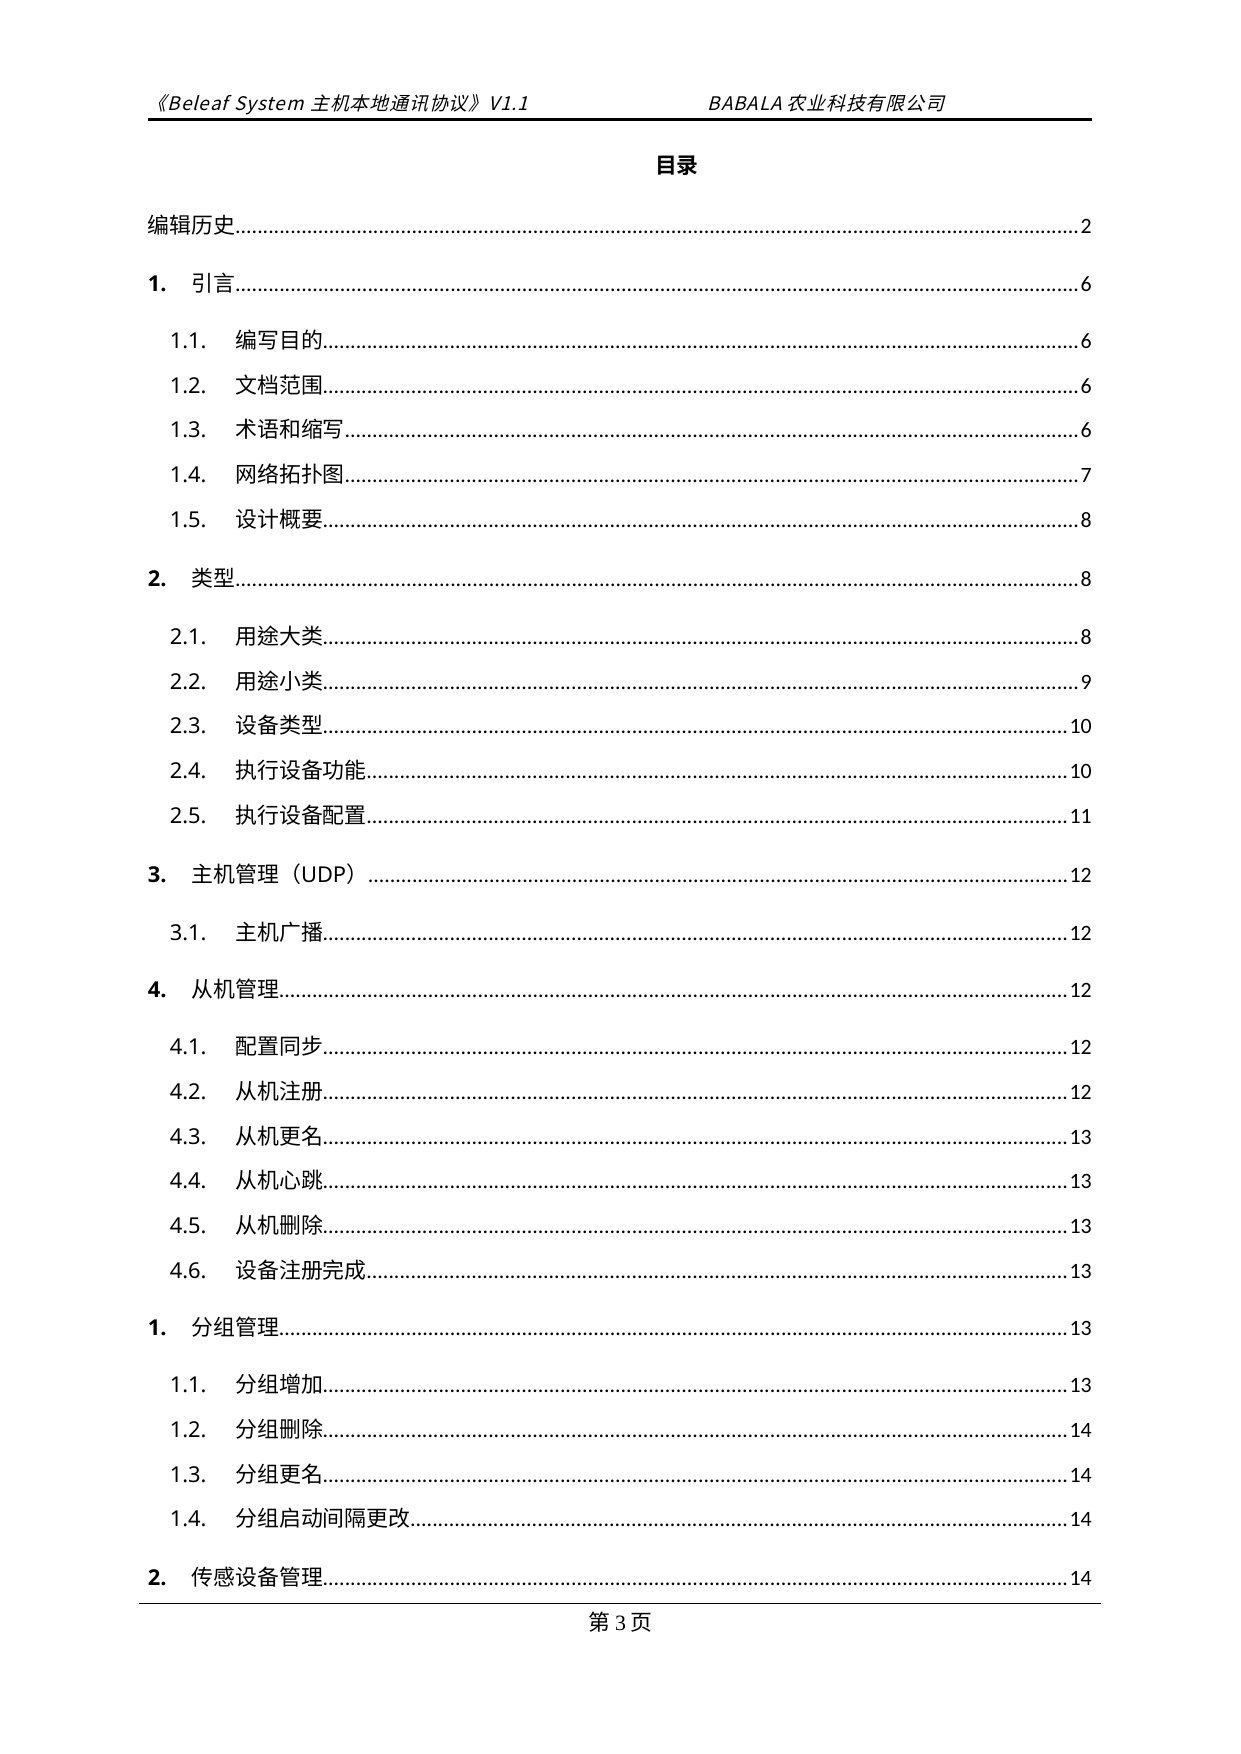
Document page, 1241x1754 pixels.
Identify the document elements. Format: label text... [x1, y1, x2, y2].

text 4.4. 从机心跳 13 [169, 1165, 1092, 1195]
text 2.2. 用途小类 9 [169, 666, 1092, 695]
text 4. 从机管理 12 [148, 974, 1092, 1004]
text 4.3. 从机更名 13 [169, 1121, 1092, 1151]
text 4.2. 从机注册 12 [169, 1076, 1092, 1106]
text 2. 传感设备管理 14 [148, 1560, 1092, 1592]
text 1.3. 分组更名 14 [169, 1458, 1092, 1488]
text 4.5. 从机删除 13 [169, 1210, 1092, 1240]
text 2.1. 用途大类 8 [169, 621, 1092, 651]
text 4.1. 配置同步 12 [169, 1031, 1092, 1061]
text 1.3. 术语和缩写 6 [169, 414, 1092, 444]
text 2.4. 执行设备功能 10 [169, 755, 1092, 785]
text 编辑历史 2 [148, 208, 1092, 239]
text 1.4. 分组启动间隔更改 14 [169, 1503, 1092, 1533]
text 4.6. 设备注册完成 13 [169, 1255, 1092, 1284]
text 3. 主机管理（UDP） 12 [148, 857, 1092, 889]
text 2.5. 执行设备配置 11 [169, 800, 1092, 829]
text 1.1. 分组增加 13 [169, 1369, 1092, 1399]
text 1. 引言 6 [148, 268, 1092, 297]
text 3.1. 主机广播 12 [169, 917, 1092, 947]
text 1.1. 编写目的 6 [169, 325, 1092, 355]
text 目录 [148, 148, 1092, 179]
text 1.2. 文档范围 6 [169, 369, 1092, 399]
text 2. 类型 8 [148, 561, 1092, 593]
text 1. 分组管理 13 [148, 1312, 1092, 1342]
text 1.5. 设计概要 8 [169, 504, 1092, 533]
text 1.4. 网络拓扑图 7 [169, 459, 1092, 489]
text 2.3. 设备类型 10 [169, 710, 1092, 740]
text 1.2. 分组删除 14 [169, 1414, 1092, 1444]
